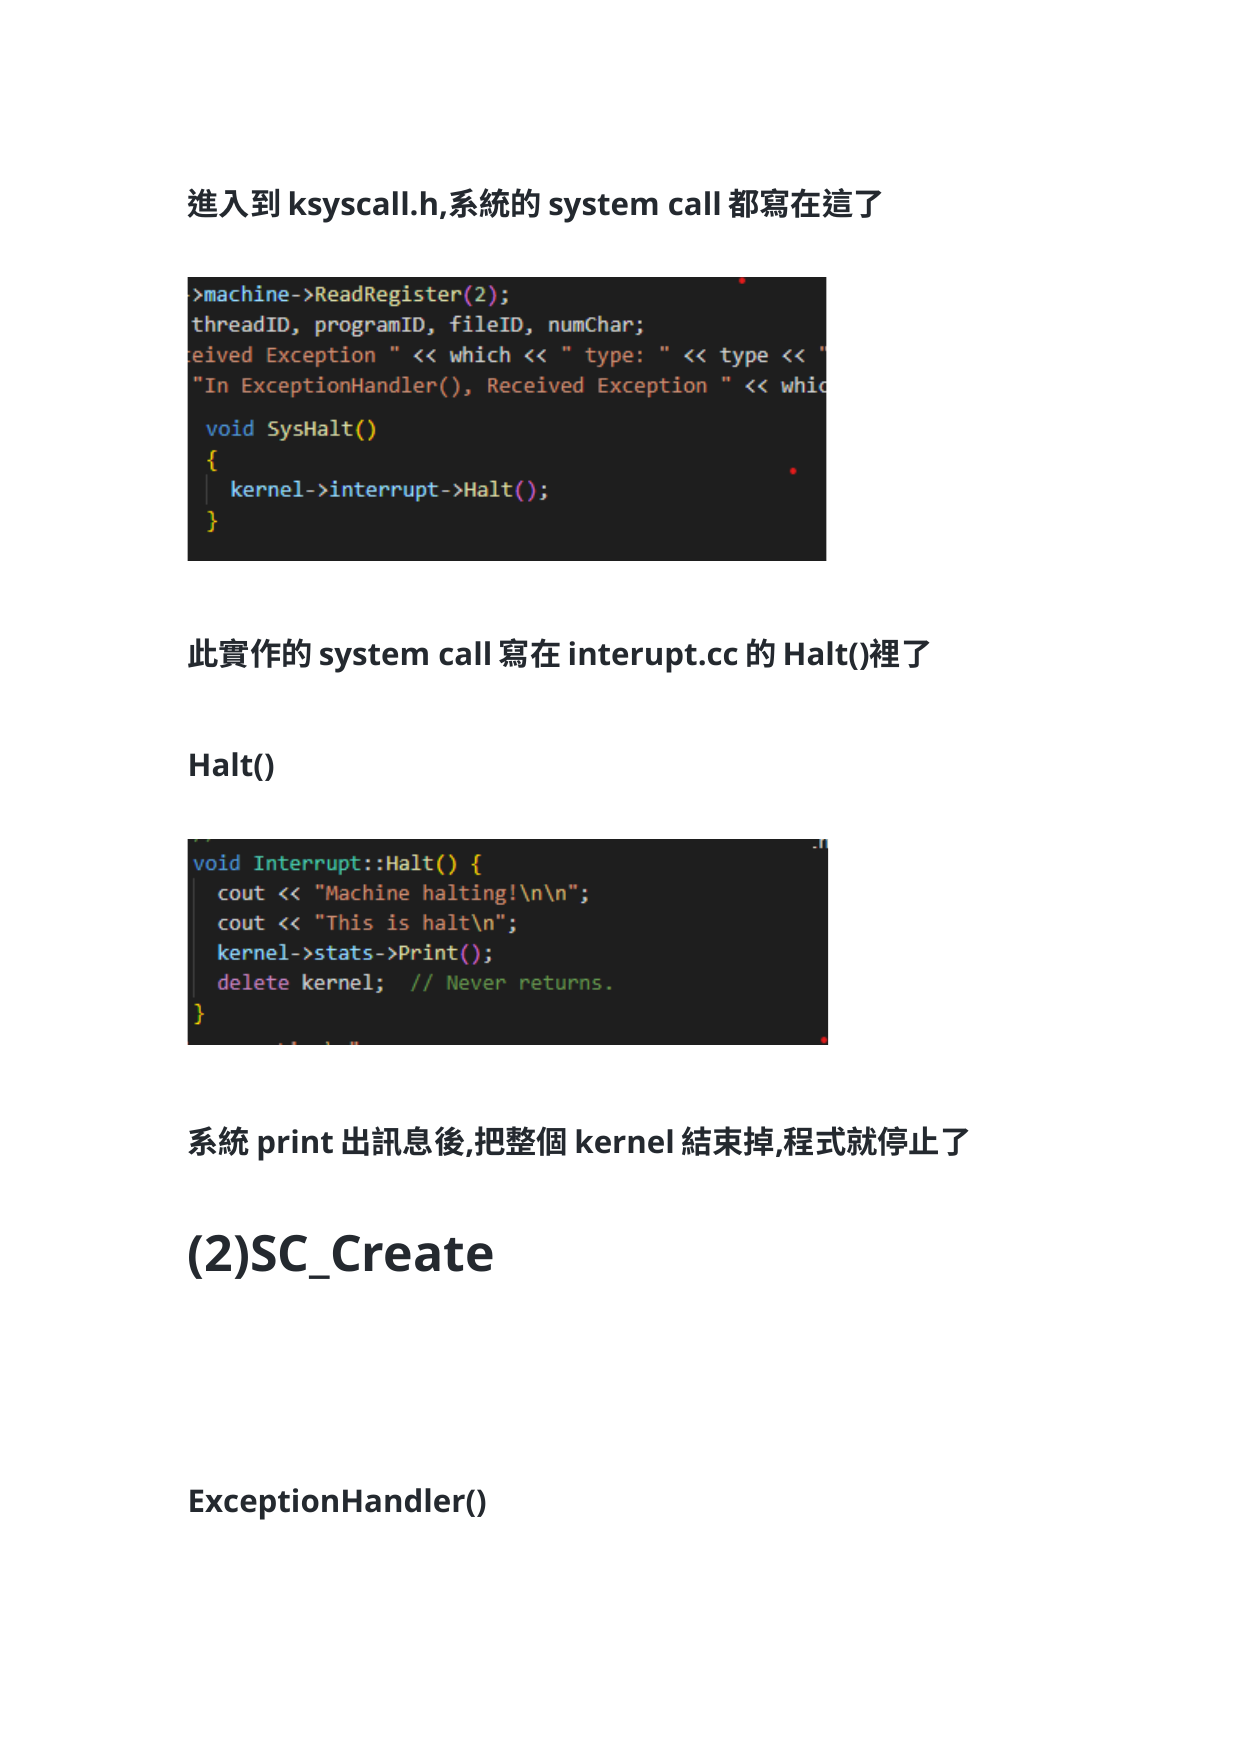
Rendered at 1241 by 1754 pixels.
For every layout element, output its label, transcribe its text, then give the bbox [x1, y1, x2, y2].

subtitle 進入到ksyscall.h,系統的system call都寫在這了 [187, 164, 1053, 239]
subtitle (2)SC_Create [187, 1214, 1053, 1289]
subtitle 系統print出訊息後,把整個kernel結束掉,程式就停止了 [187, 1102, 1053, 1177]
picture [187, 277, 827, 561]
subtitle 此實作的system call寫在interupt.cc的Halt()裡了 [187, 614, 1053, 689]
picture [187, 839, 829, 1045]
subtitle ExceptionHandler() [187, 1463, 1053, 1538]
subtitle Halt() [187, 727, 1053, 802]
